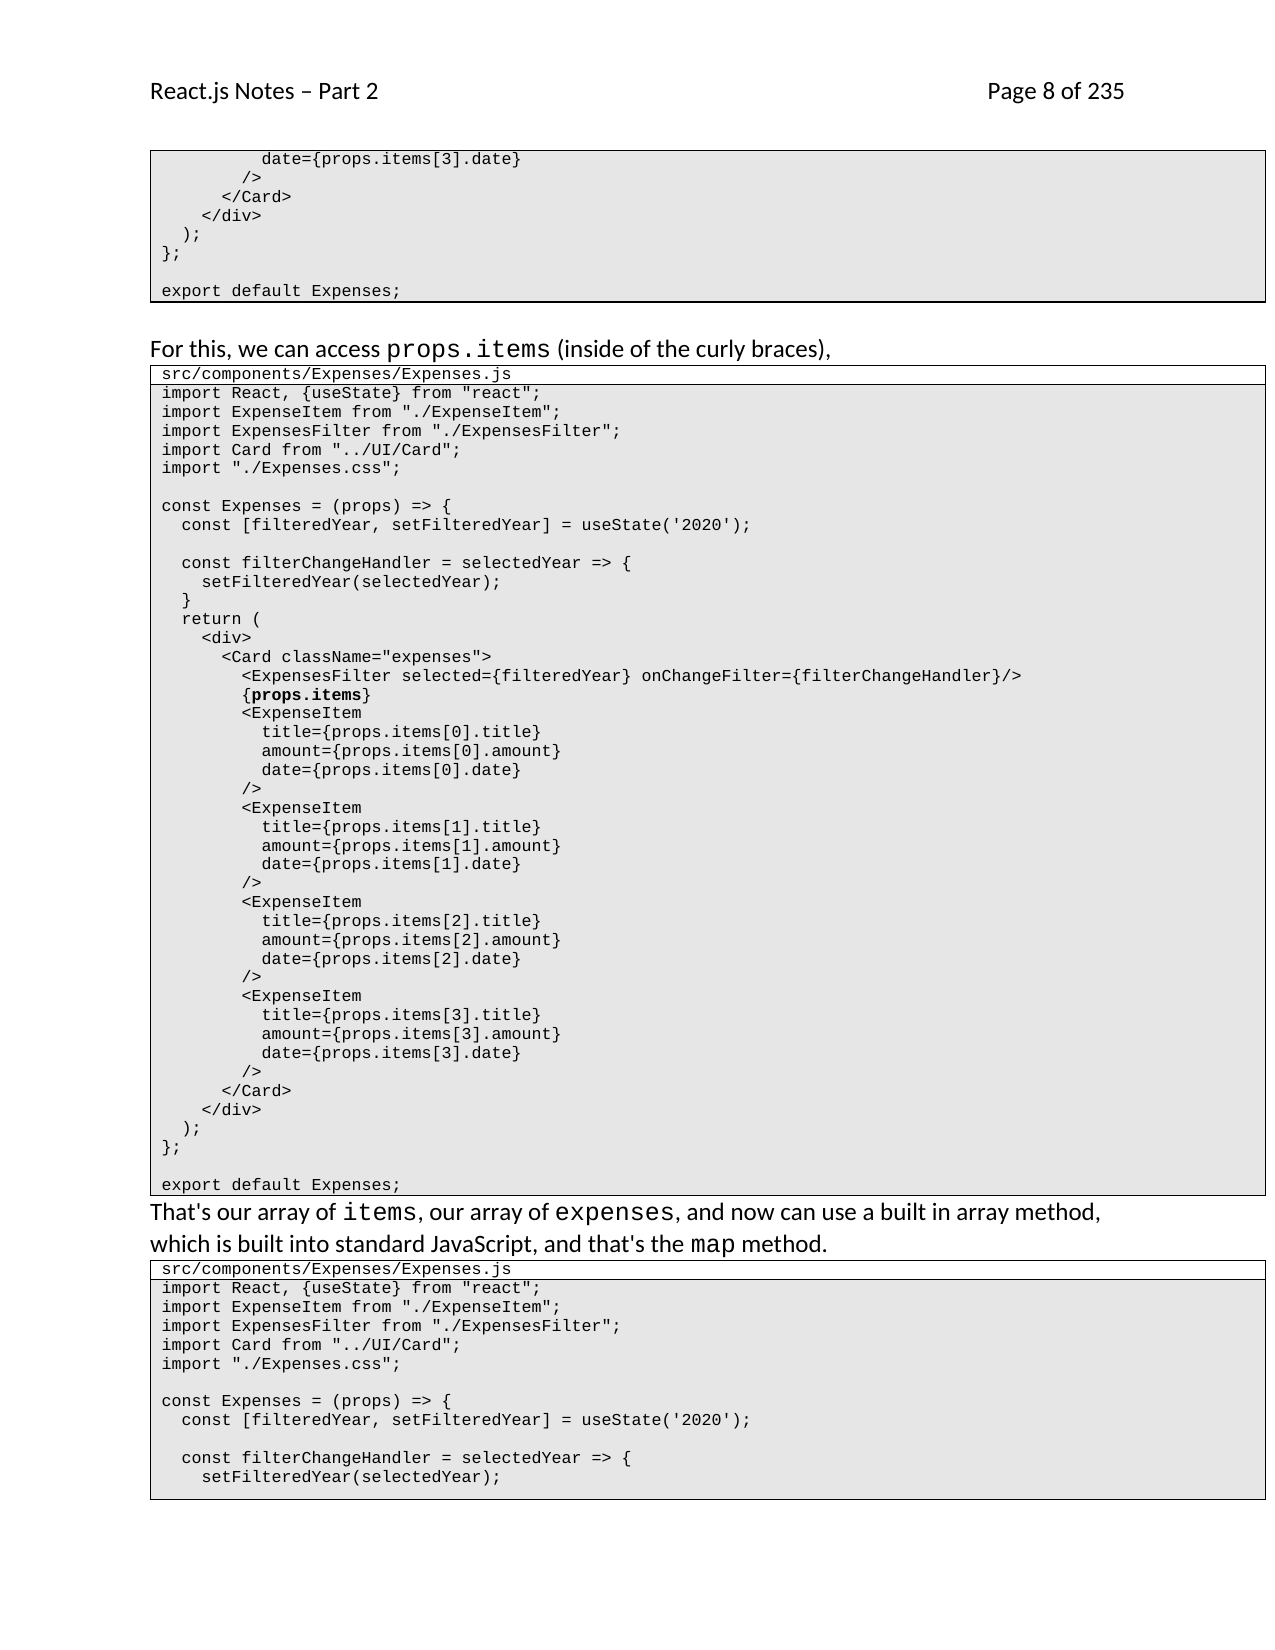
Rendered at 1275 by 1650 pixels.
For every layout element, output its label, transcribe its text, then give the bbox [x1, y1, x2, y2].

table_header src/components/Expenses/Expenses.js [151, 366, 1265, 384]
text That's our array of items, our array of expenses, and now can use a built in array method, which is built into standard JavaScript, and that's the map method. [150, 1196, 1125, 1260]
table_header src/components/Expenses/Expenses.js [151, 1261, 1265, 1279]
text For this, we can access props.items (inside of the curly braces), [150, 333, 1125, 365]
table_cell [151, 151, 1265, 301]
table_cell import React, {useState} from "react"; import ExpenseItem from "./ExpenseItem"; import ExpensesFilter from "./ExpensesFilter"; import Card from "../UI/Card"; import "./Expenses.css"; const Expenses = (props) => { const [filteredYear, setFilteredYear] = useState('2020'); const filterChangeHandler = selectedYear => { setFilteredYear(selectedYear); } return ( <div> <Card className="expenses"> <ExpensesFilter selected={filteredYear} onChangeFilter={filterChangeHandler}/> {props.items} <ExpenseItem title={props.items[0].title} amount={props.items[0].amount} date={props.items[0].date} /> <ExpenseItem title={props.items[1].title} amount={props.items[1].amount} date={props.items[1].date} /> <ExpenseItem title={props.items[2].title} amount={props.items[2].amount} date={props.items[2].date} /> <ExpenseItem title={props.items[3].title} amount={props.items[3].amount} date={props.items[3].date} /> </Card> </div> ); }; export default Expenses; [151, 385, 1265, 1195]
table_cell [151, 1280, 1265, 1499]
